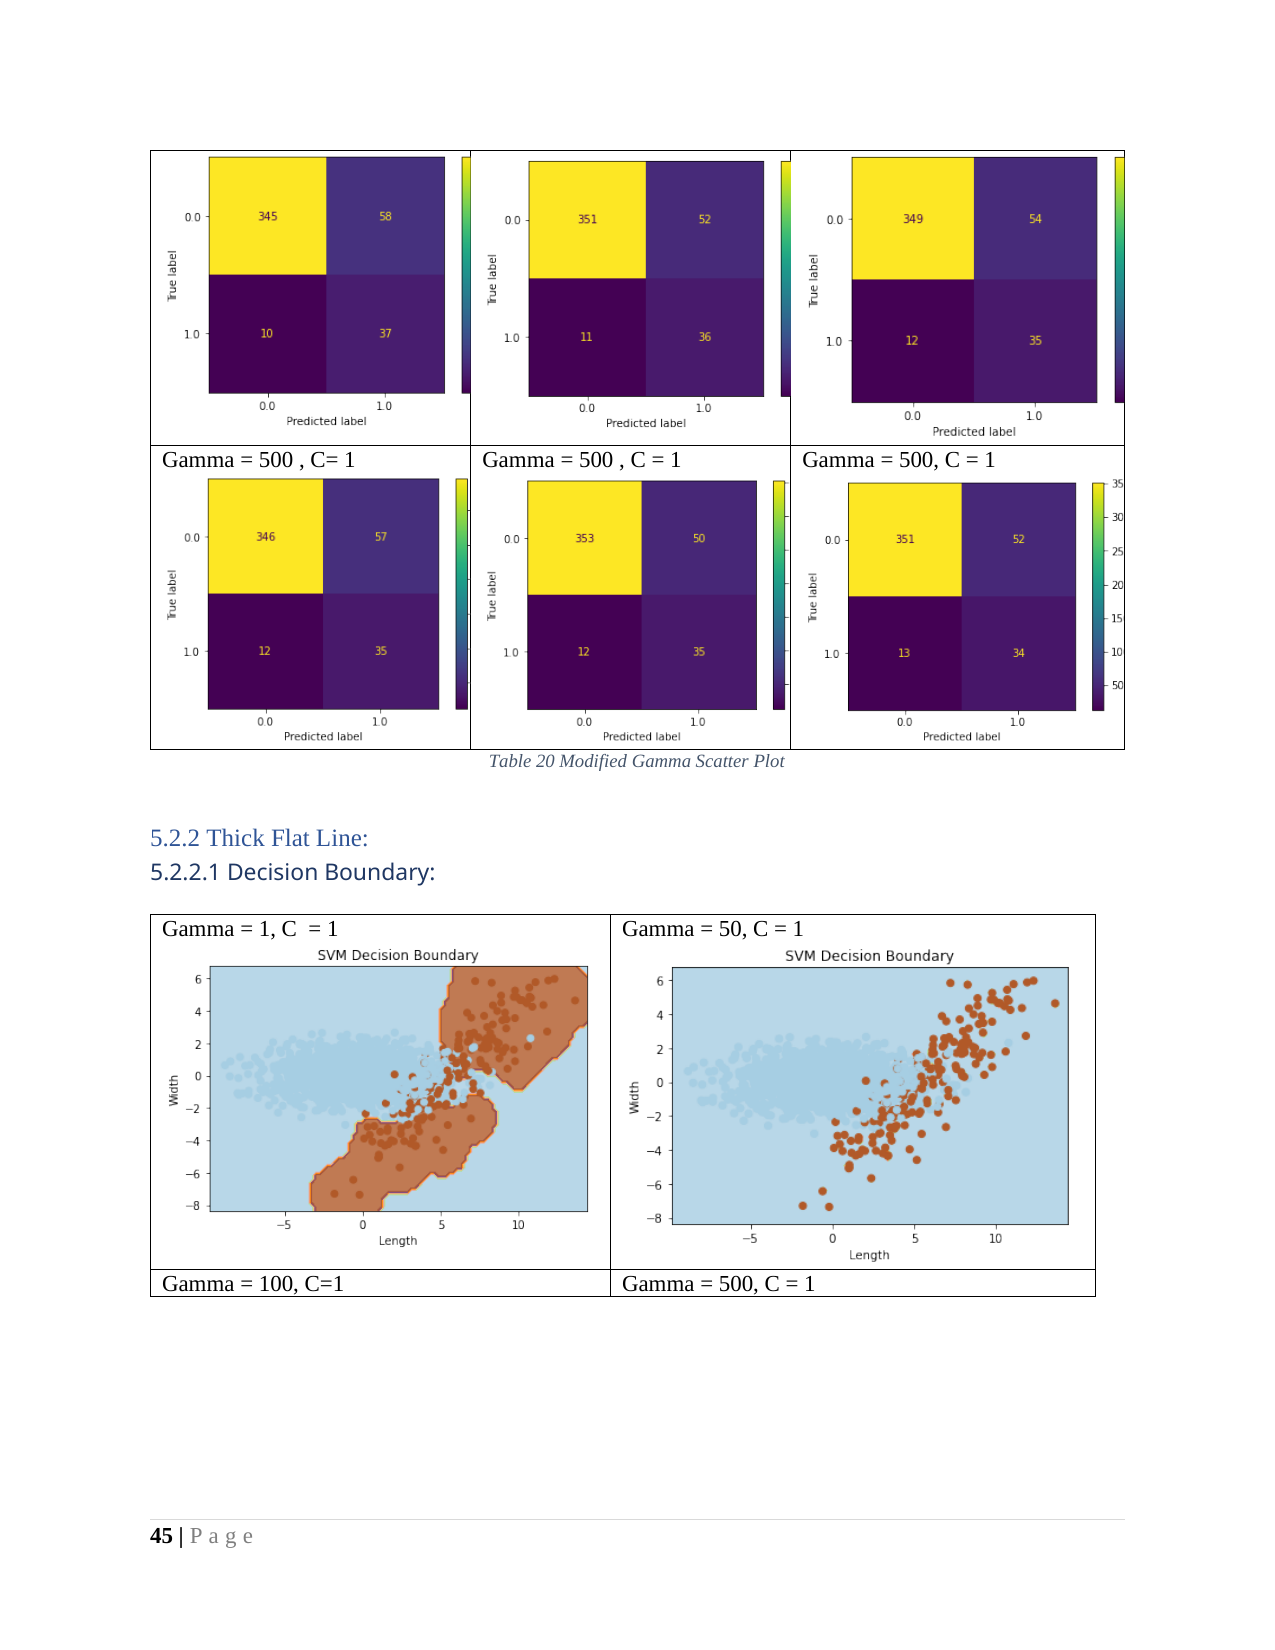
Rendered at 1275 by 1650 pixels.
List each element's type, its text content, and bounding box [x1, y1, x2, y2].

subtitle 5.2.2.1 Decision Boundary: [150, 856, 1125, 887]
picture [621, 941, 1074, 1269]
picture [161, 941, 594, 1254]
picture [802, 472, 1125, 750]
picture [802, 151, 1125, 445]
picture [161, 472, 471, 749]
picture [161, 151, 471, 434]
subtitle 5.2.2 Thick Flat Line: [150, 823, 1125, 852]
table_cell Gamma = 500, C = 1 [791, 446, 1124, 749]
table_cell Gamma = 500 , C= 1 [151, 446, 470, 749]
table_header Gamma = 50, C = 1 [611, 915, 1095, 1269]
table_header Gamma = 1, C = 1 [151, 915, 610, 1269]
table_cell Gamma = 100, C = 1 [471, 151, 790, 445]
table_cell Gamma = 100 , C = 1 [151, 151, 470, 445]
table_cell Gamma = 100, C=1 [151, 1270, 610, 1296]
table_cell Gamma = 500 , C = 1 [471, 446, 790, 749]
table_cell Gamma = 500, C = 1 [611, 1270, 1095, 1296]
picture [482, 151, 791, 437]
picture [482, 472, 791, 749]
